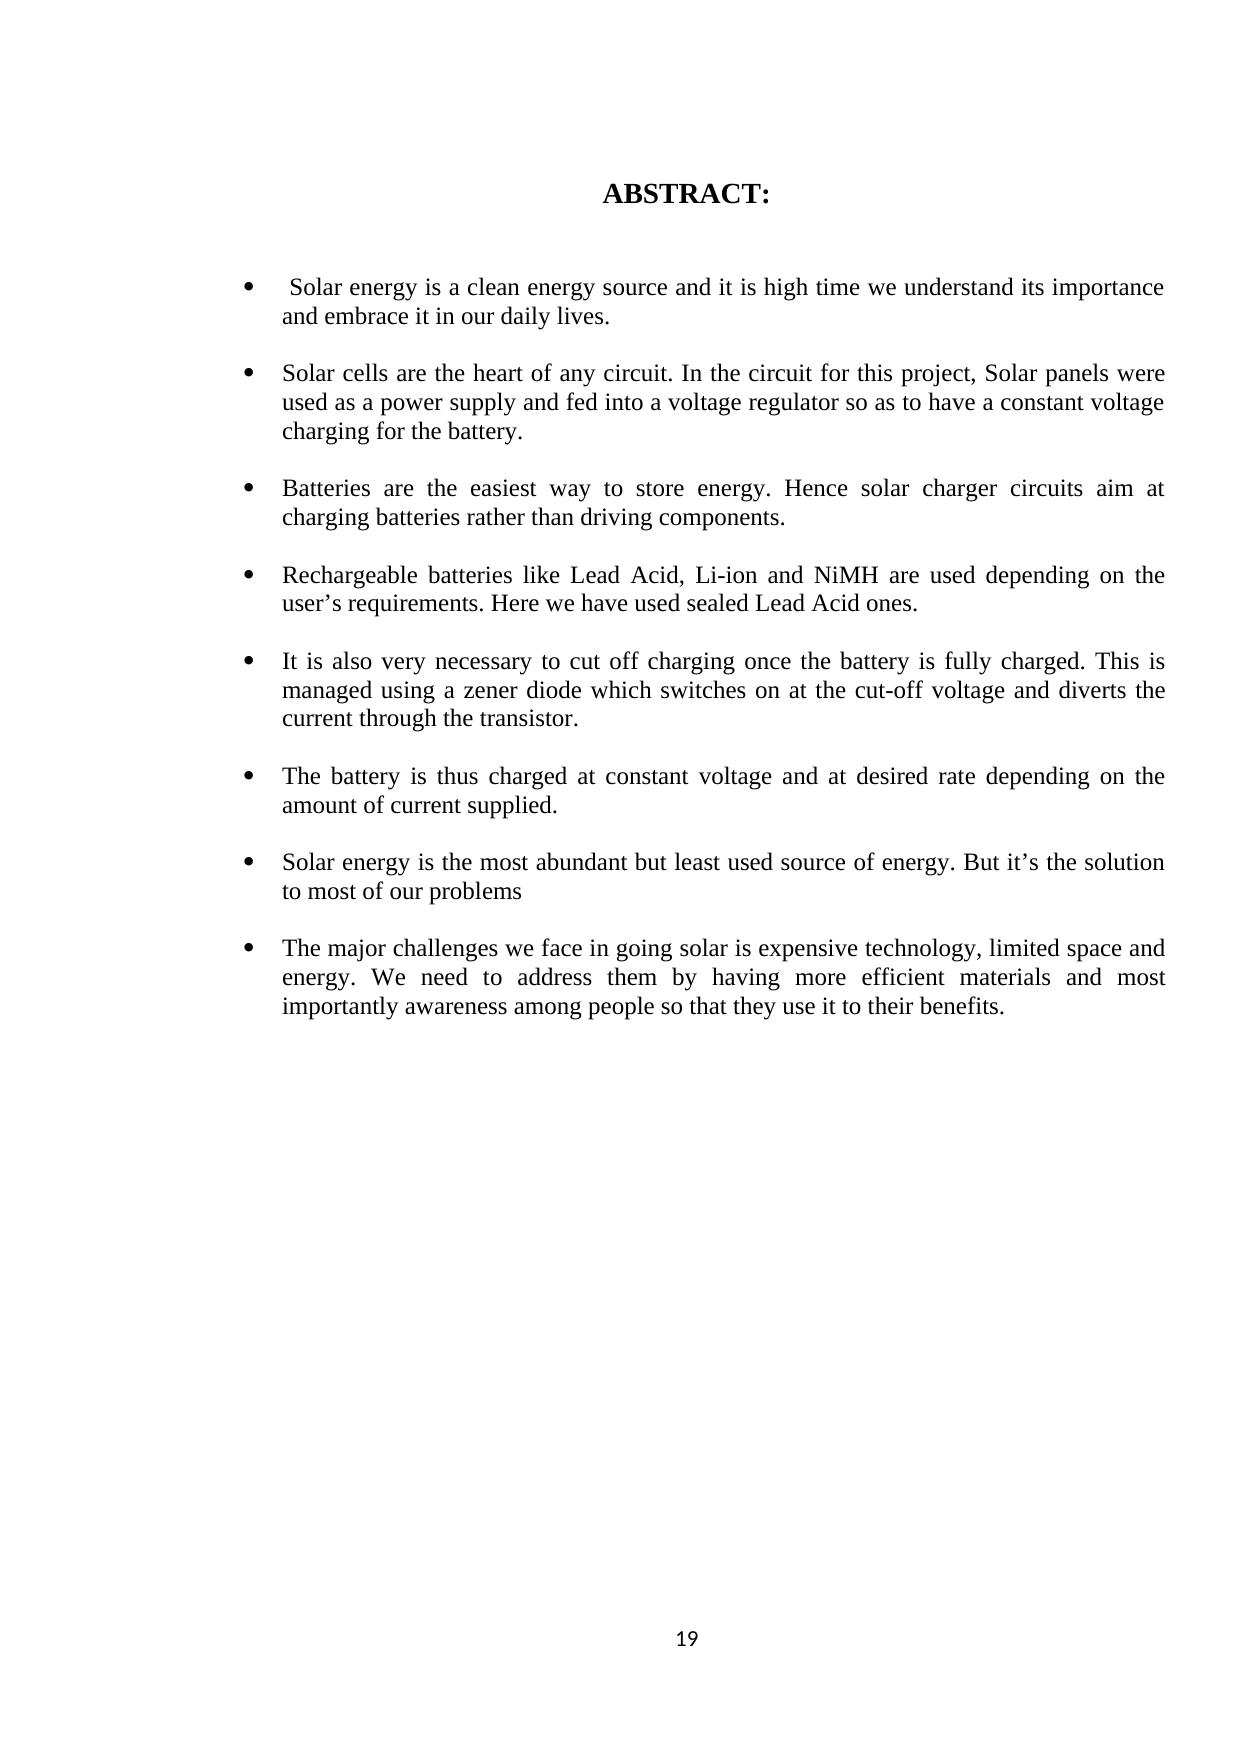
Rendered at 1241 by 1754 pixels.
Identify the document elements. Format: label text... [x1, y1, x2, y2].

list Batteries are the easiest way to store energy. Hence solar charger circuits aim at charging batteries rather than driving components. [244, 473, 1166, 531]
list Solar cells are the heart of any circuit. In the circuit for this project, Solar panels were used as a power supply and fed into a voltage regulator so as to have a constant voltage charging for the battery. [244, 358, 1166, 445]
text ABSTRACT: [207, 176, 1166, 210]
list The battery is thus charged at constant voltage and at desired rate depending on the amount of current supplied. [244, 761, 1166, 818]
list Solar energy is the most abundant but least used source of energy. But it’s the solution to most of our problems [244, 847, 1166, 905]
list Solar energy is a clean energy source and it is high time we understand its importance and embrace it in our daily lives. [244, 272, 1166, 330]
list It is also very necessary to cut off charging once the battery is fully charged. This is managed using a zener diode which switches on at the cut-off voltage and diverts the current through the transistor. [244, 646, 1166, 732]
list Rechargeable batteries like Lead Acid, Li-ion and NiMH are used depending on the user’s requirements. Here we have used sealed Lead Acid ones. [244, 560, 1166, 617]
list The major challenges we face in going solar is expensive technology, limited space and energy. We need to address them by having more efficient materials and most importantly awareness among people so that they use it to their benefits. [244, 933, 1166, 1020]
